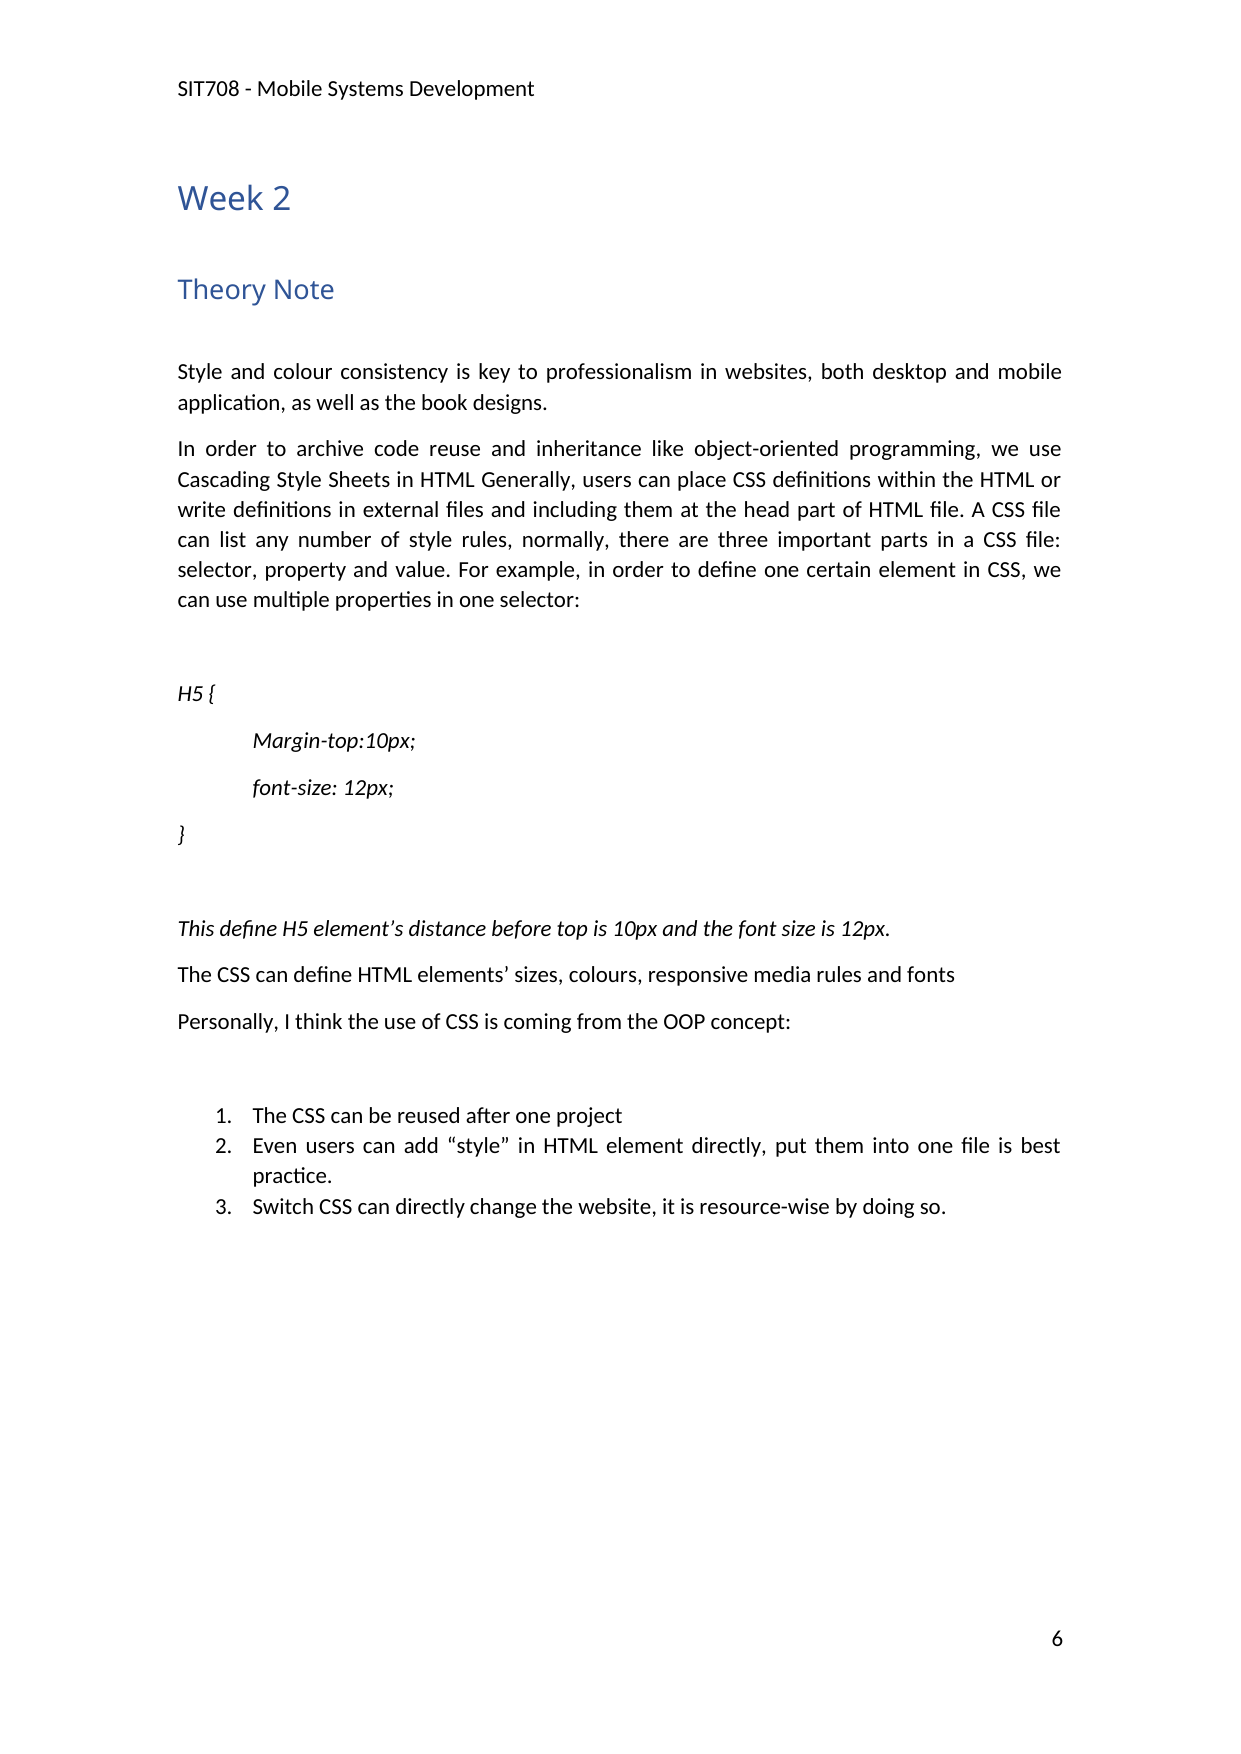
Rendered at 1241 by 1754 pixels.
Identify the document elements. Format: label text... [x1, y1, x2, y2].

text } [177, 820, 1063, 848]
text Margin-top:10px; [177, 726, 1063, 754]
subtitle Theory Note [177, 271, 1063, 308]
text Personally, I think the use of CSS is coming from the OOP concept: [177, 1007, 1063, 1036]
text Style and colour consistency is key to professionalism in websites, both desktop and mobile application, as well as the book designs. [177, 357, 1063, 416]
list The CSS can be reused after one project [215, 1101, 1063, 1129]
text font-size: 12px; [177, 773, 1063, 801]
text H5 { [177, 679, 1063, 707]
list Switch CSS can directly change the website, it is resource-wise by doing so. [215, 1192, 1063, 1220]
subtitle Week 2 [177, 175, 1063, 220]
text In order to archive code reuse and inheritance like object-oriented programming, we use Cascading Style Sheets in HTML Generally, users can place CSS definitions within the HTML or write definitions in external files and including them at the head part of HTML file. A CSS file can list any number of style rules, normally, there are three important parts in a CSS file: selector, property and value. For example, in order to define one certain element in CSS, we can use multiple properties in one selector: [177, 434, 1063, 614]
text The CSS can define HTML elements’ sizes, colours, responsive media rules and fonts [177, 961, 1063, 989]
list Even users can add “style” in HTML element directly, put them into one file is best practice. [215, 1131, 1063, 1190]
text This define H5 element’s distance before top is 10px and the font size is 12px. [177, 914, 1063, 942]
